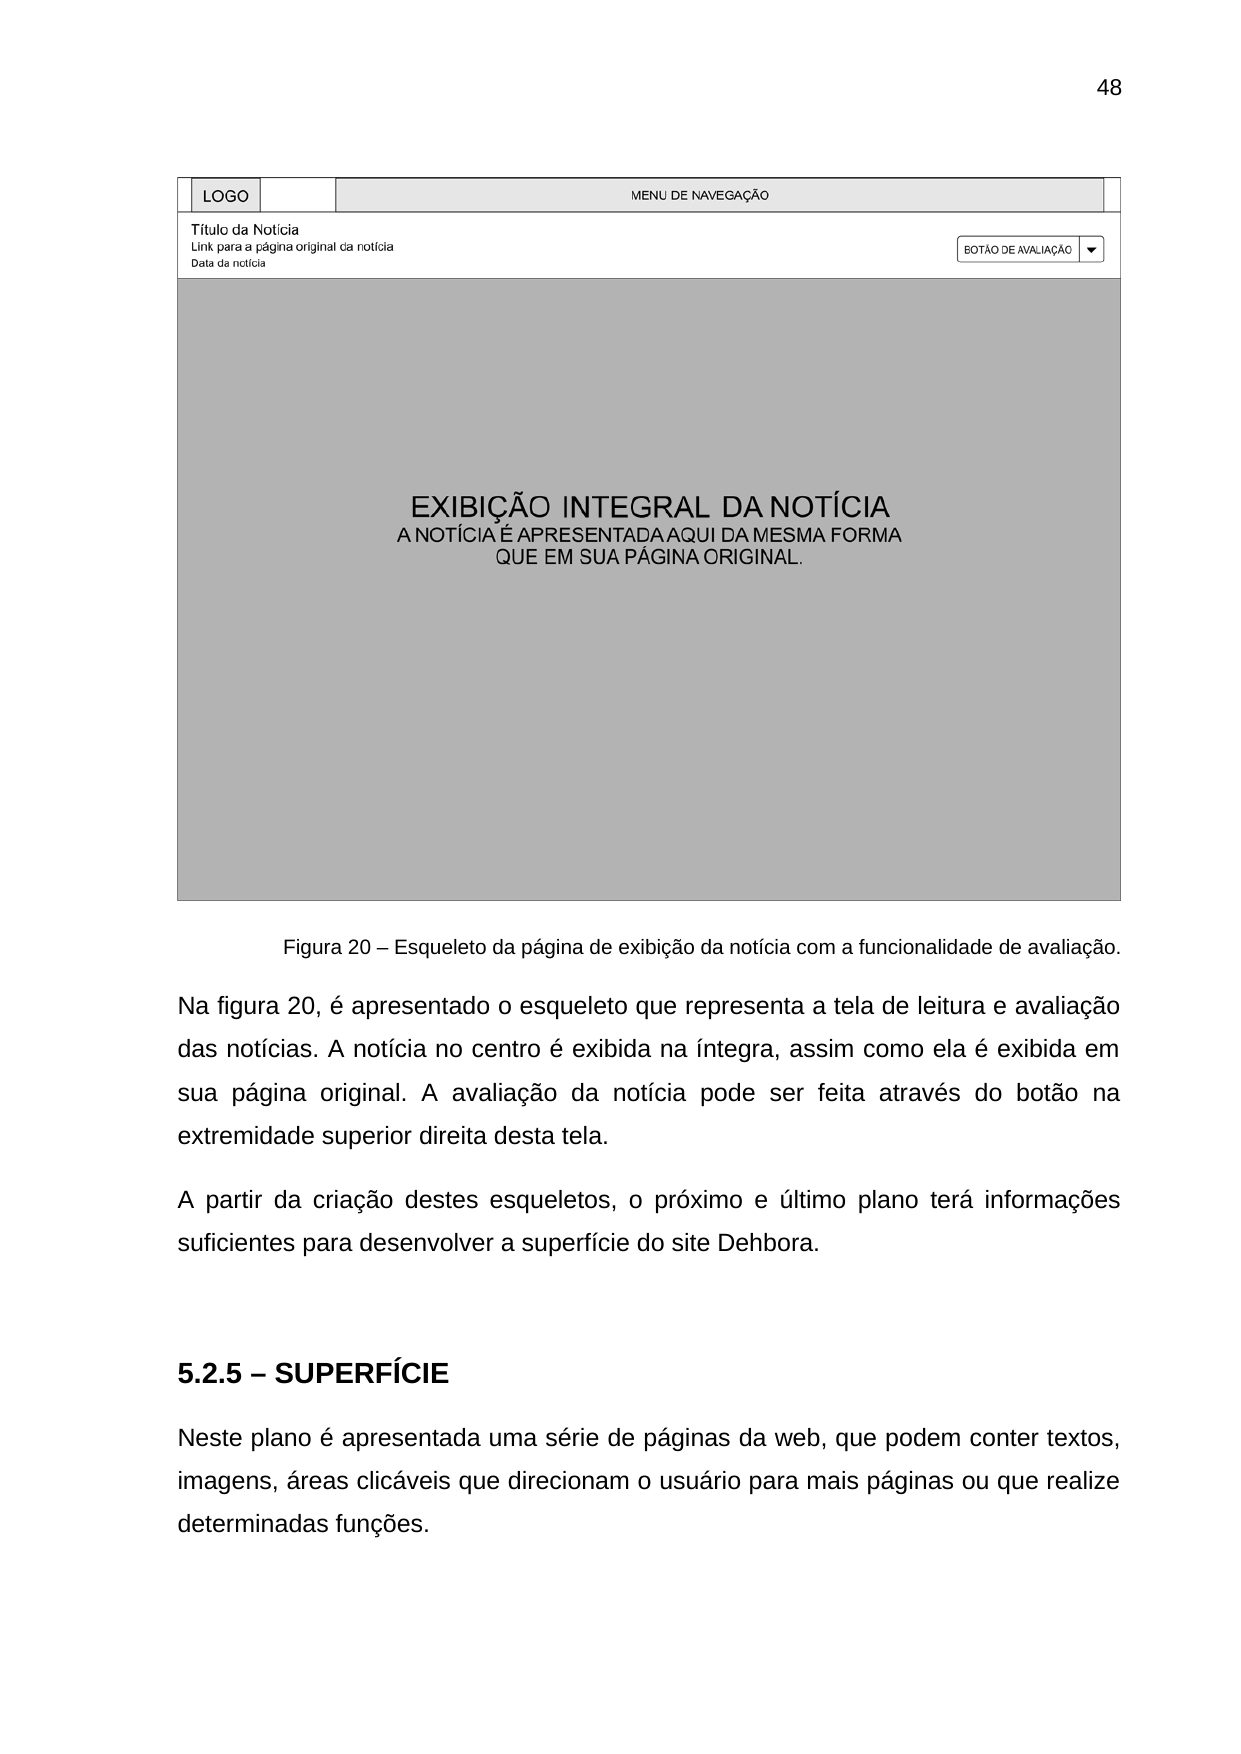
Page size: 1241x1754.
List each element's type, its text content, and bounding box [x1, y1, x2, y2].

picture [177, 177, 1121, 901]
text Figura 20 – Esqueleto da página de exibição da notícia com a funcionalidade de avaliação. [177, 934, 1122, 958]
text A partir da criação destes esqueletos, o próximo e último plano terá informações suficientes para desenvolver a superfície do site Dehbora. [177, 1185, 1122, 1257]
subtitle 5.2.5 – SUPERFÍCIE [177, 1356, 1122, 1389]
text Neste plano é apresentada uma série de páginas da web, que podem conter textos, imagens, áreas clicáveis que direcionam o usuário para mais páginas ou que realize determinadas funções. [177, 1423, 1122, 1538]
text Na figura 20, é apresentado o esqueleto que representa a tela de leitura e avaliação das notícias. A notícia no centro é exibida na íntegra, assim como ela é exibida em sua página original. A avaliação da notícia pode ser feita através do botão na extremidade superior direita desta tela. [177, 991, 1122, 1149]
